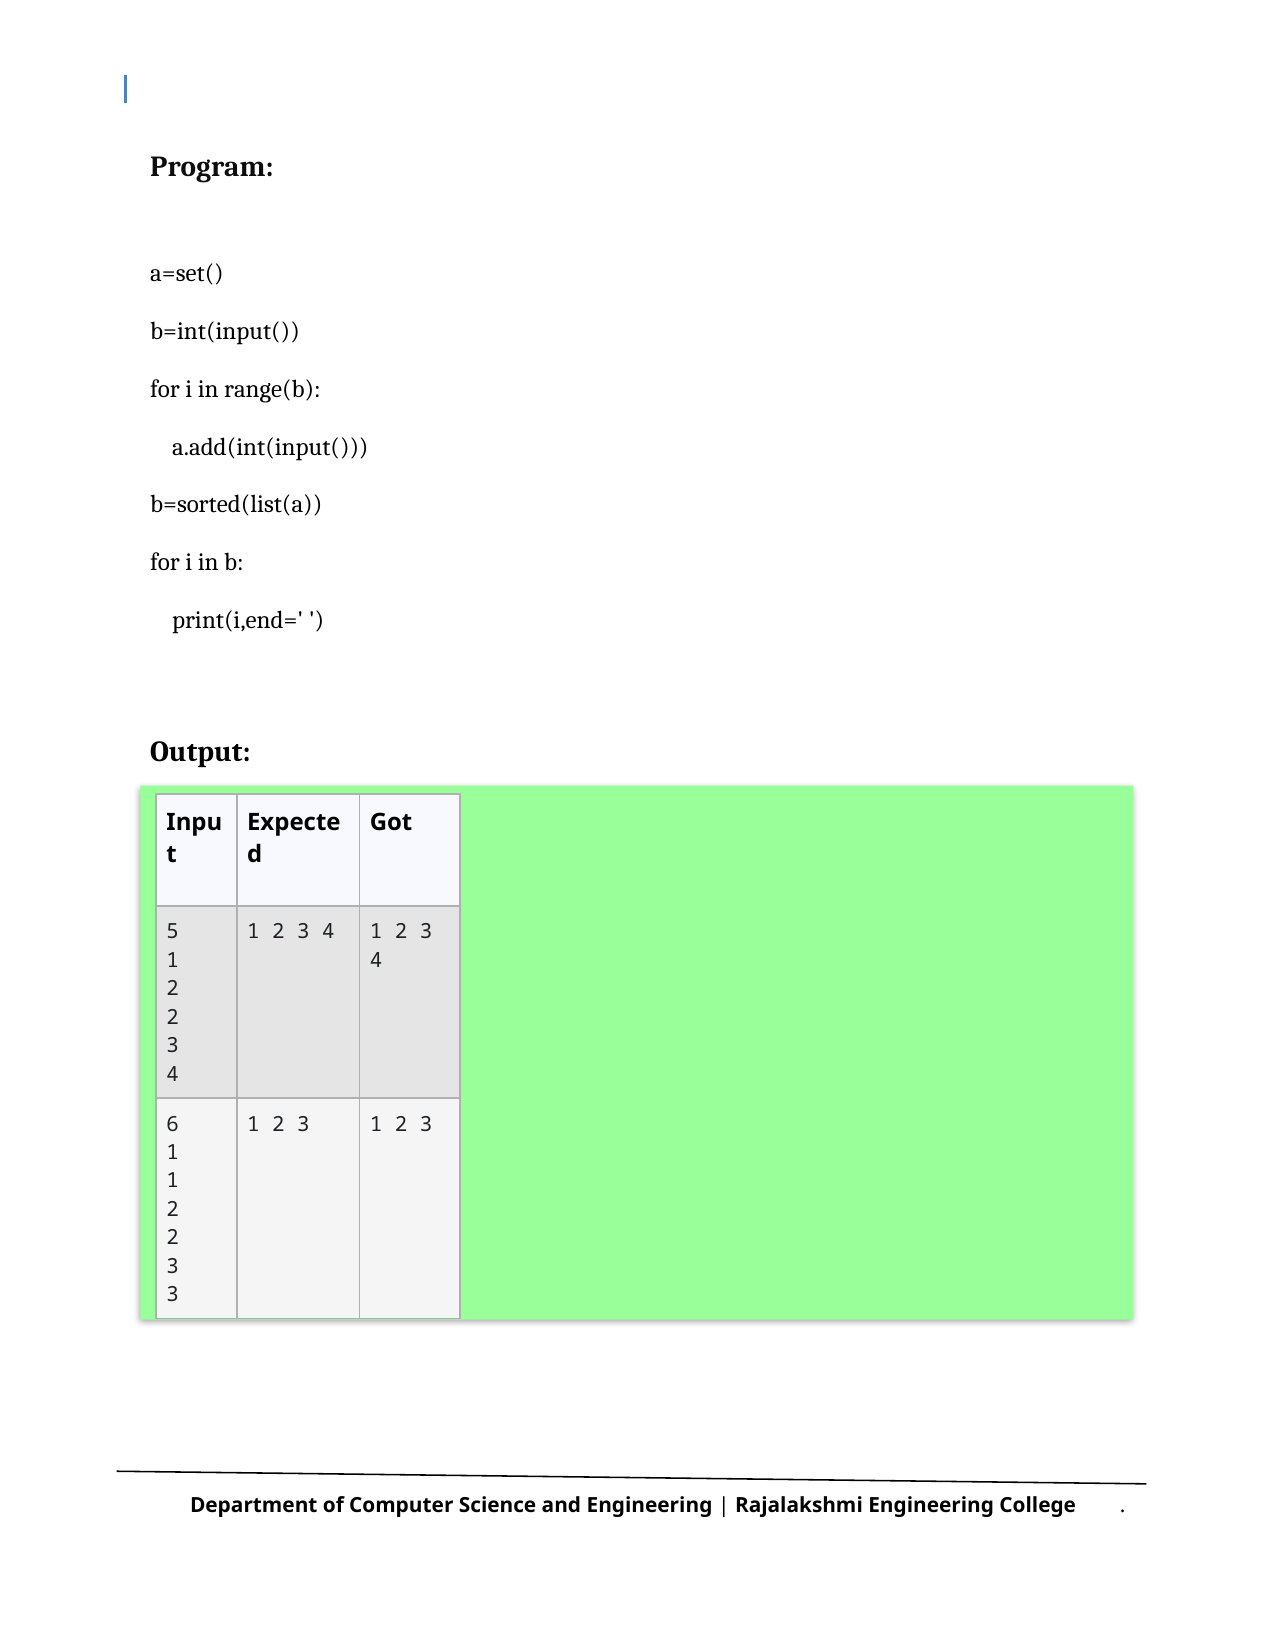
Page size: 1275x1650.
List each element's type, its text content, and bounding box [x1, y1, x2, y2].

text a.add(int(input())) [150, 432, 1125, 461]
text Program: [150, 150, 1125, 183]
text a=set() [150, 259, 1125, 287]
text b=int(input()) [150, 317, 1125, 345]
text for i in range(b): [150, 374, 1125, 403]
text for i in b: [150, 548, 1125, 577]
text b=sorted(list(a)) [150, 490, 1125, 519]
text Output: [150, 735, 1125, 768]
text print(i,end=' ') [150, 606, 1125, 635]
